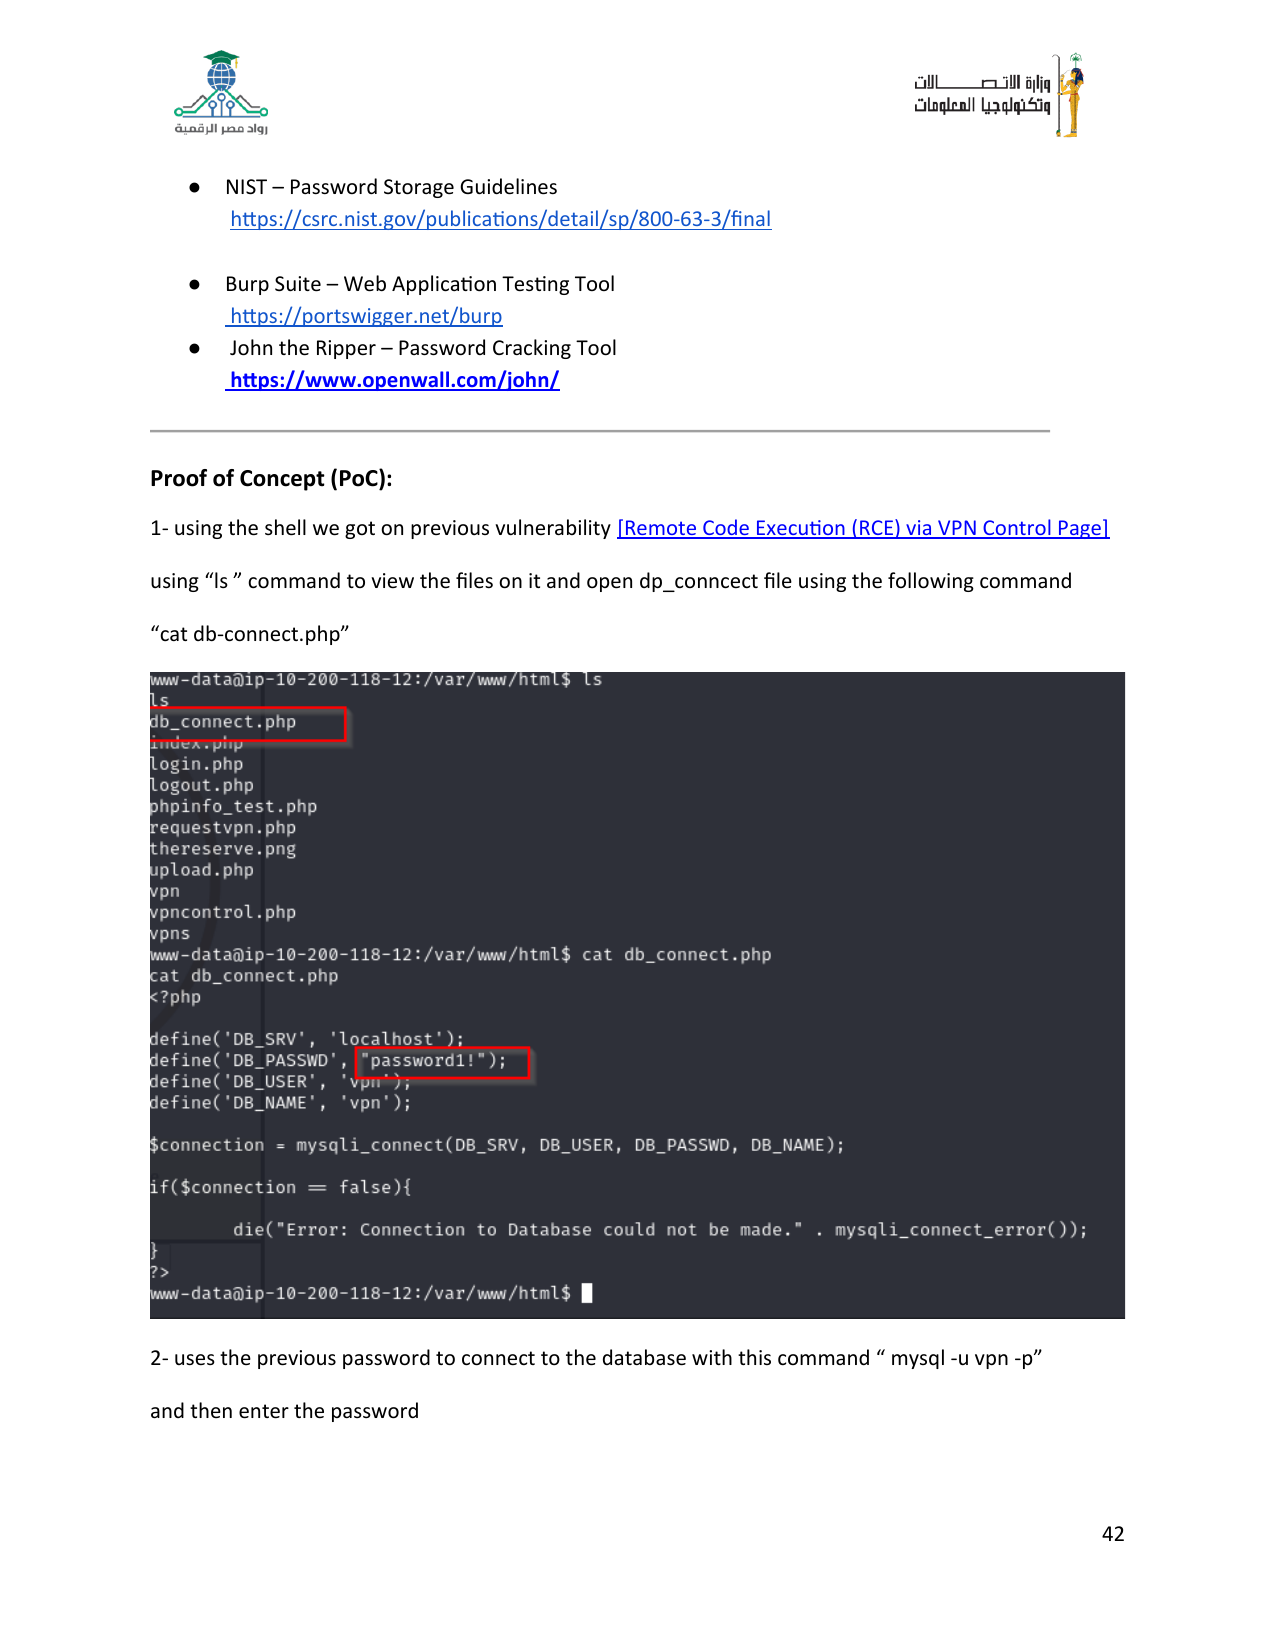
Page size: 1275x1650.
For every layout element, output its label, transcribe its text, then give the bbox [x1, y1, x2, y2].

list Burp Suite – Web Application Testing Tool https://portswigger.net/burp [187, 269, 1125, 329]
text 1- using the shell we got on previous vulnerability [Remote Code Execution (RCE) via VPN Control Page] [150, 513, 1125, 541]
text 2- uses the previous password to connect to the database with this command “ mysql -u vpn -p” [150, 1343, 1125, 1371]
picture [150, 44, 289, 148]
text and then enter the password [150, 1396, 1125, 1424]
text using “ls ” command to view the files on it and open dp_conncect file using the following command [150, 566, 1125, 594]
subtitle Proof of Concept (PoC): [150, 462, 1125, 492]
list NIST – Password Storage Guidelines https://csrc.nist.gov/publications/detail/sp/800-63-3/final [187, 172, 1125, 265]
picture [150, 672, 1125, 1319]
list John the Ripper – Password Cracking Tool https://www.openwall.com/john/ [187, 333, 1125, 393]
text “cat db-connect.php” [150, 619, 1125, 647]
picture [883, 44, 1107, 148]
